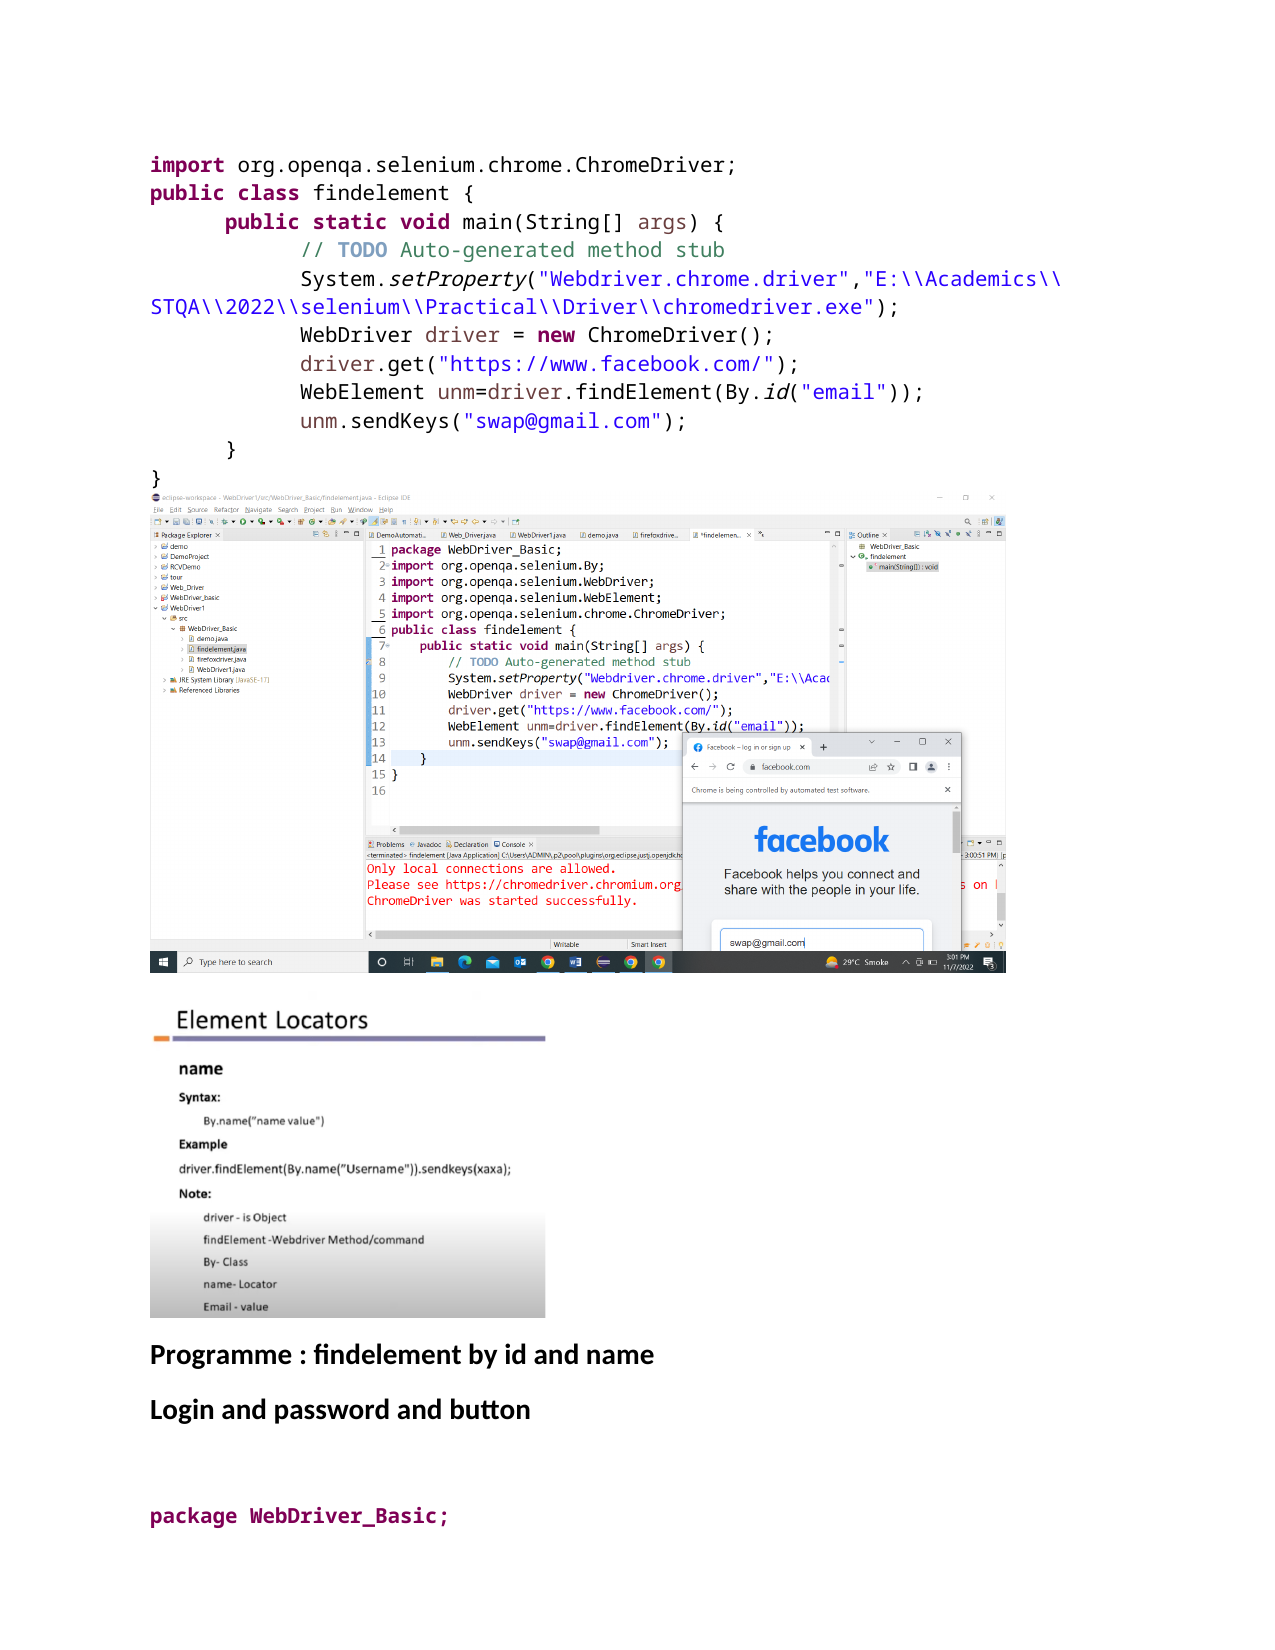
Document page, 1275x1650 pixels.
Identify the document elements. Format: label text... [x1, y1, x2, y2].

text WebDriver driver = new ChromeDriver(); [150, 321, 1125, 349]
picture [150, 991, 546, 1318]
text } [150, 463, 1125, 491]
text import org.openqa.selenium.chrome.ChromeDriver; [150, 150, 1125, 178]
text } [150, 434, 1125, 463]
text unm.sendKeys("swap@gmail.com"); [150, 406, 1125, 434]
text System.setProperty("Webdriver.chrome.driver","E:\\Academics\\STQA\\2022\\selenium\\Practical\\Driver\\chromedriver.exe"); [150, 264, 1125, 321]
text public class findelement { [150, 178, 1125, 207]
text Login and password and button [150, 1391, 1125, 1427]
text WebElement unm=driver.findElement(By.id("email")); [150, 377, 1125, 406]
text // TODO Auto-generated method stub [150, 235, 1125, 264]
picture [150, 491, 1006, 973]
text Programme : findelement by id and name [150, 1336, 1125, 1372]
text package WebDriver_Basic; [150, 1501, 1125, 1530]
text public static void main(String[] args) { [150, 207, 1125, 235]
text driver.get("https://www.facebook.com/"); [150, 349, 1125, 377]
